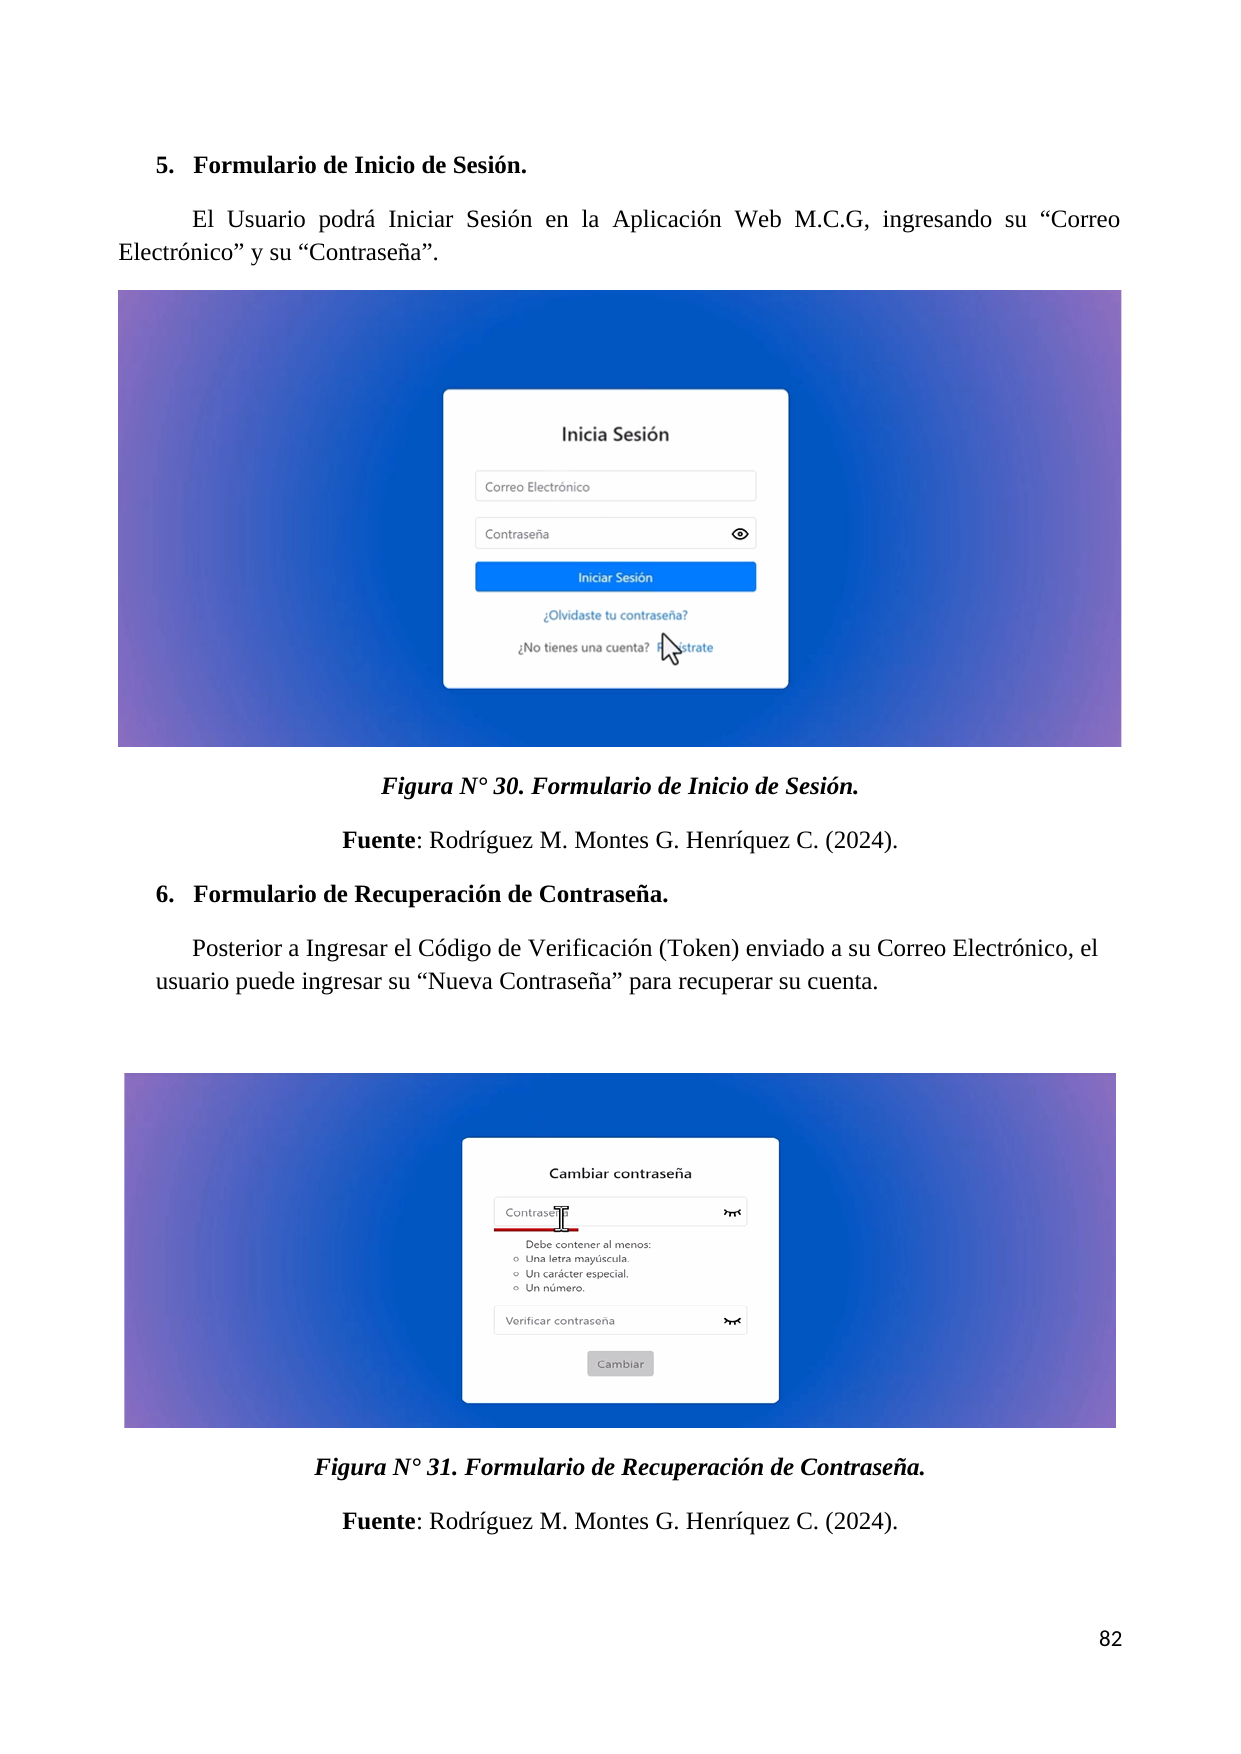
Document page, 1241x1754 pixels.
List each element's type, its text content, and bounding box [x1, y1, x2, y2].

text Figura N° 30. Formulario de Inicio de Sesión. [118, 771, 1122, 800]
text Posterior a Ingresar el Código de Verificación (Token) enviado a su Correo Electrónico, el usuario puede ingresar su “Nueva Contraseña” para recuperar su cuenta. [156, 933, 1122, 995]
text Fuente: Rodríguez M. Montes G. Henríquez C. (2024). [118, 825, 1122, 854]
text El Usuario podrá Iniciar Sesión en la Aplicación Web M.C.G, ingresando su “Correo Electrónico” y su “Contraseña”. [118, 204, 1122, 265]
text Fuente: Rodríguez M. Montes G. Henríquez C. (2024). [118, 1506, 1122, 1535]
picture [118, 290, 1122, 747]
text Figura N° 31. Formulario de Recuperación de Contraseña. [118, 1452, 1122, 1481]
picture [124, 1073, 1116, 1428]
list Formulario de Inicio de Sesión. [156, 150, 1122, 178]
list Formulario de Recuperación de Contraseña. [156, 879, 1122, 908]
